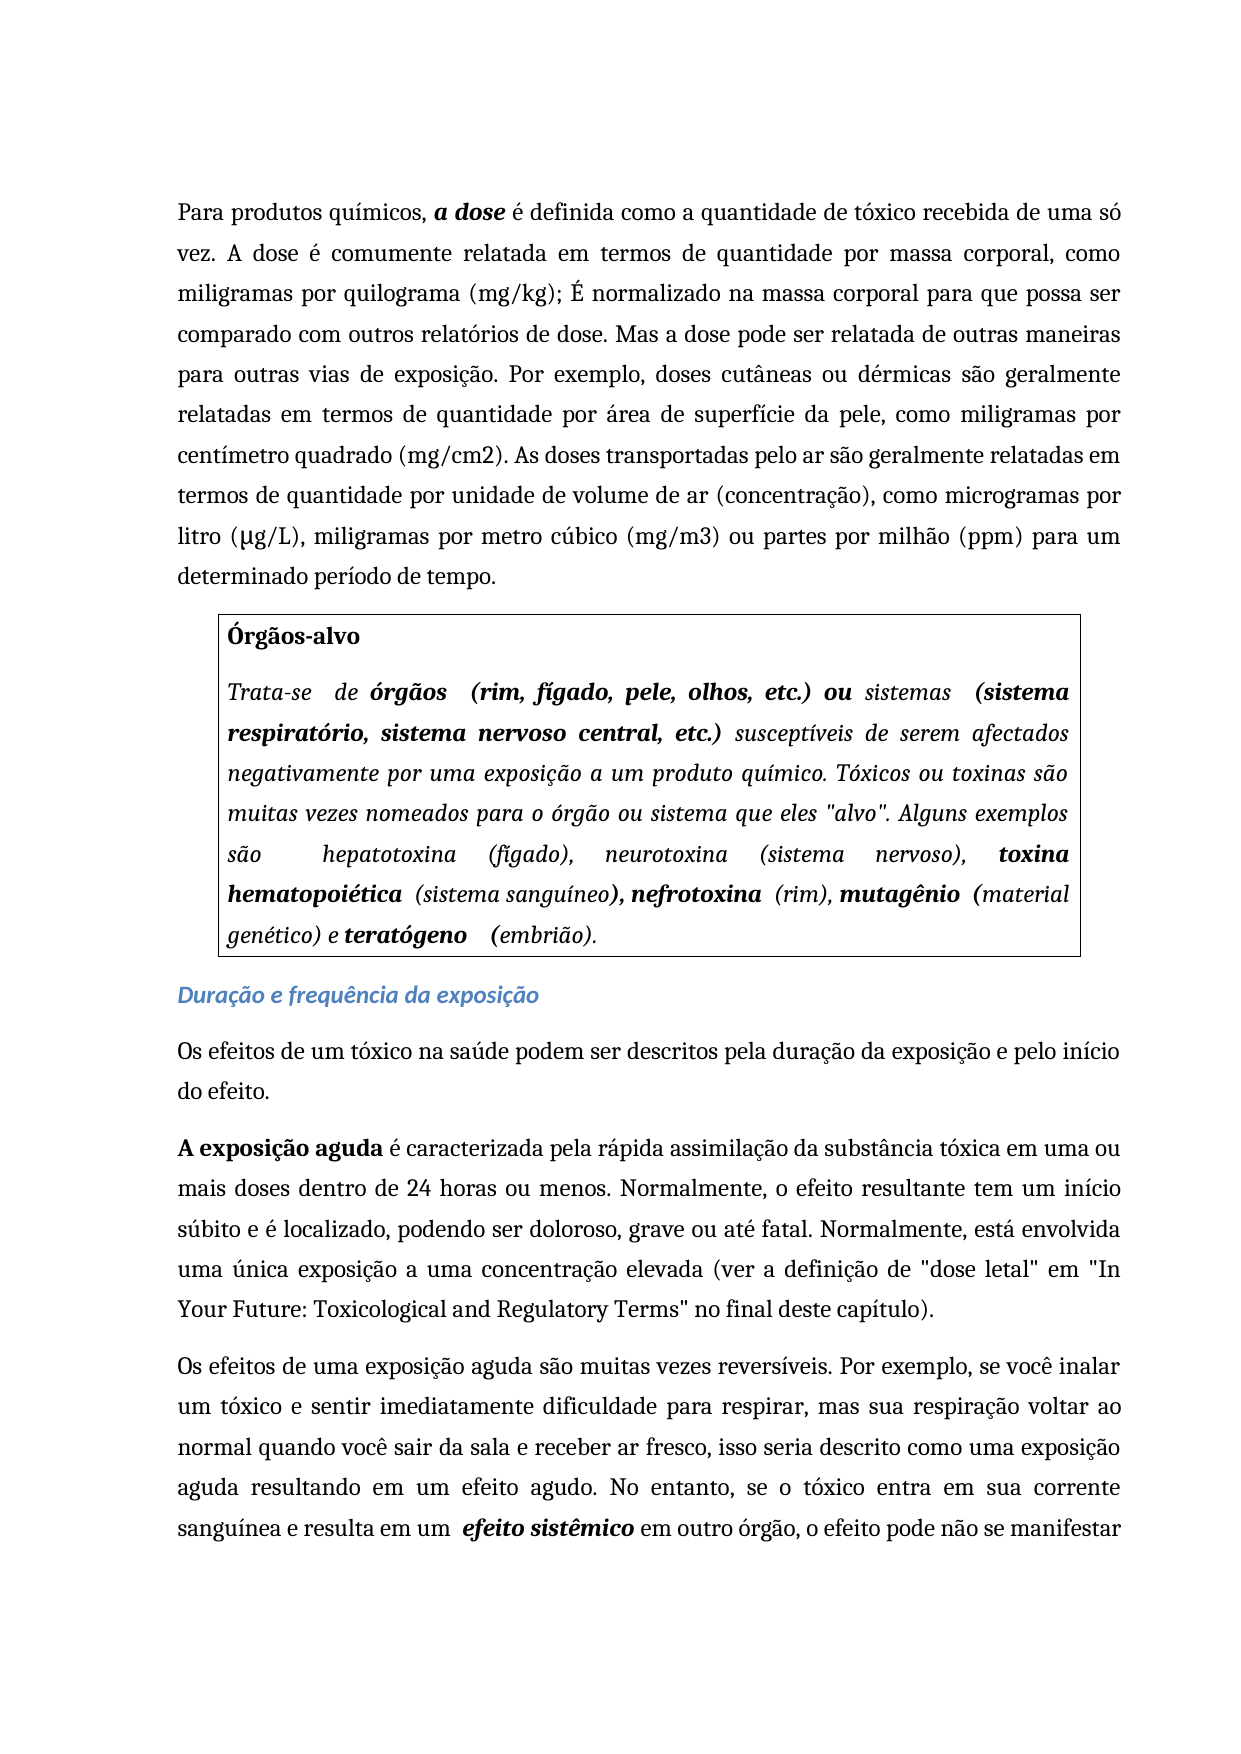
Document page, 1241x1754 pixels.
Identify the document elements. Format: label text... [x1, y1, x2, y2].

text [177, 1347, 1122, 1547]
subtitle Duração e frequência da exposição [177, 976, 1122, 1013]
text A exposição aguda é caracterizada pela rápida assimilação da substância tóxica em uma ou mais doses dentro de 24 horas ou menos. Normalmente, o efeito resultante tem um início súbito e é localizado, podendo ser doloroso, grave ou até fatal. Normalmente, está envolvida uma única exposição a uma concentração elevada (ver a definição de "dose letal" em "In Your Future: Toxicological and Regulatory Terms" no final deste capítulo). [177, 1129, 1122, 1328]
text Trata-se de órgãos (rim, fígado, pele, olhos, etc.) ou sistemas (sistema respiratório, sistema nervoso central, etc.) susceptíveis de serem afectados negativamente por uma exposição a um produto químico. Tóxicos ou toxinas são muitas vezes nomeados para o órgão ou sistema que eles "alvo". Alguns exemplos são hepatotoxina (fígado), neurotoxina (sistema nervoso), toxina hematopoiética (sistema sanguíneo), nefrotoxina (rim), mutagênio (material genético) e teratógeno (embrião). [219, 671, 1080, 956]
text Os efeitos de um tóxico na saúde podem ser descritos pela duração da exposição e pelo início do efeito. [177, 1032, 1122, 1110]
text Órgãos-alvo [219, 615, 1080, 655]
text Para produtos químicos, a dose é definida como a quantidade de tóxico recebida de uma só vez. A dose é comumente relatada em termos de quantidade por massa corporal, como miligramas por quilograma (mg/kg); É normalizado na massa corporal para que possa ser comparado com outros relatórios de dose. Mas a dose pode ser relatada de outras maneiras para outras vias de exposição. Por exemplo, doses cutâneas ou dérmicas são geralmente relatadas em termos de quantidade por área de superfície da pele, como miligramas por centímetro quadrado (mg/cm2). As doses transportadas pelo ar são geralmente relatadas em termos de quantidade por unidade de volume de ar (concentração), como microgramas por litro (μg/L), miligramas por metro cúbico (mg/m3) ou partes por milhão (ppm) para um determinado período de tempo. [177, 194, 1122, 595]
